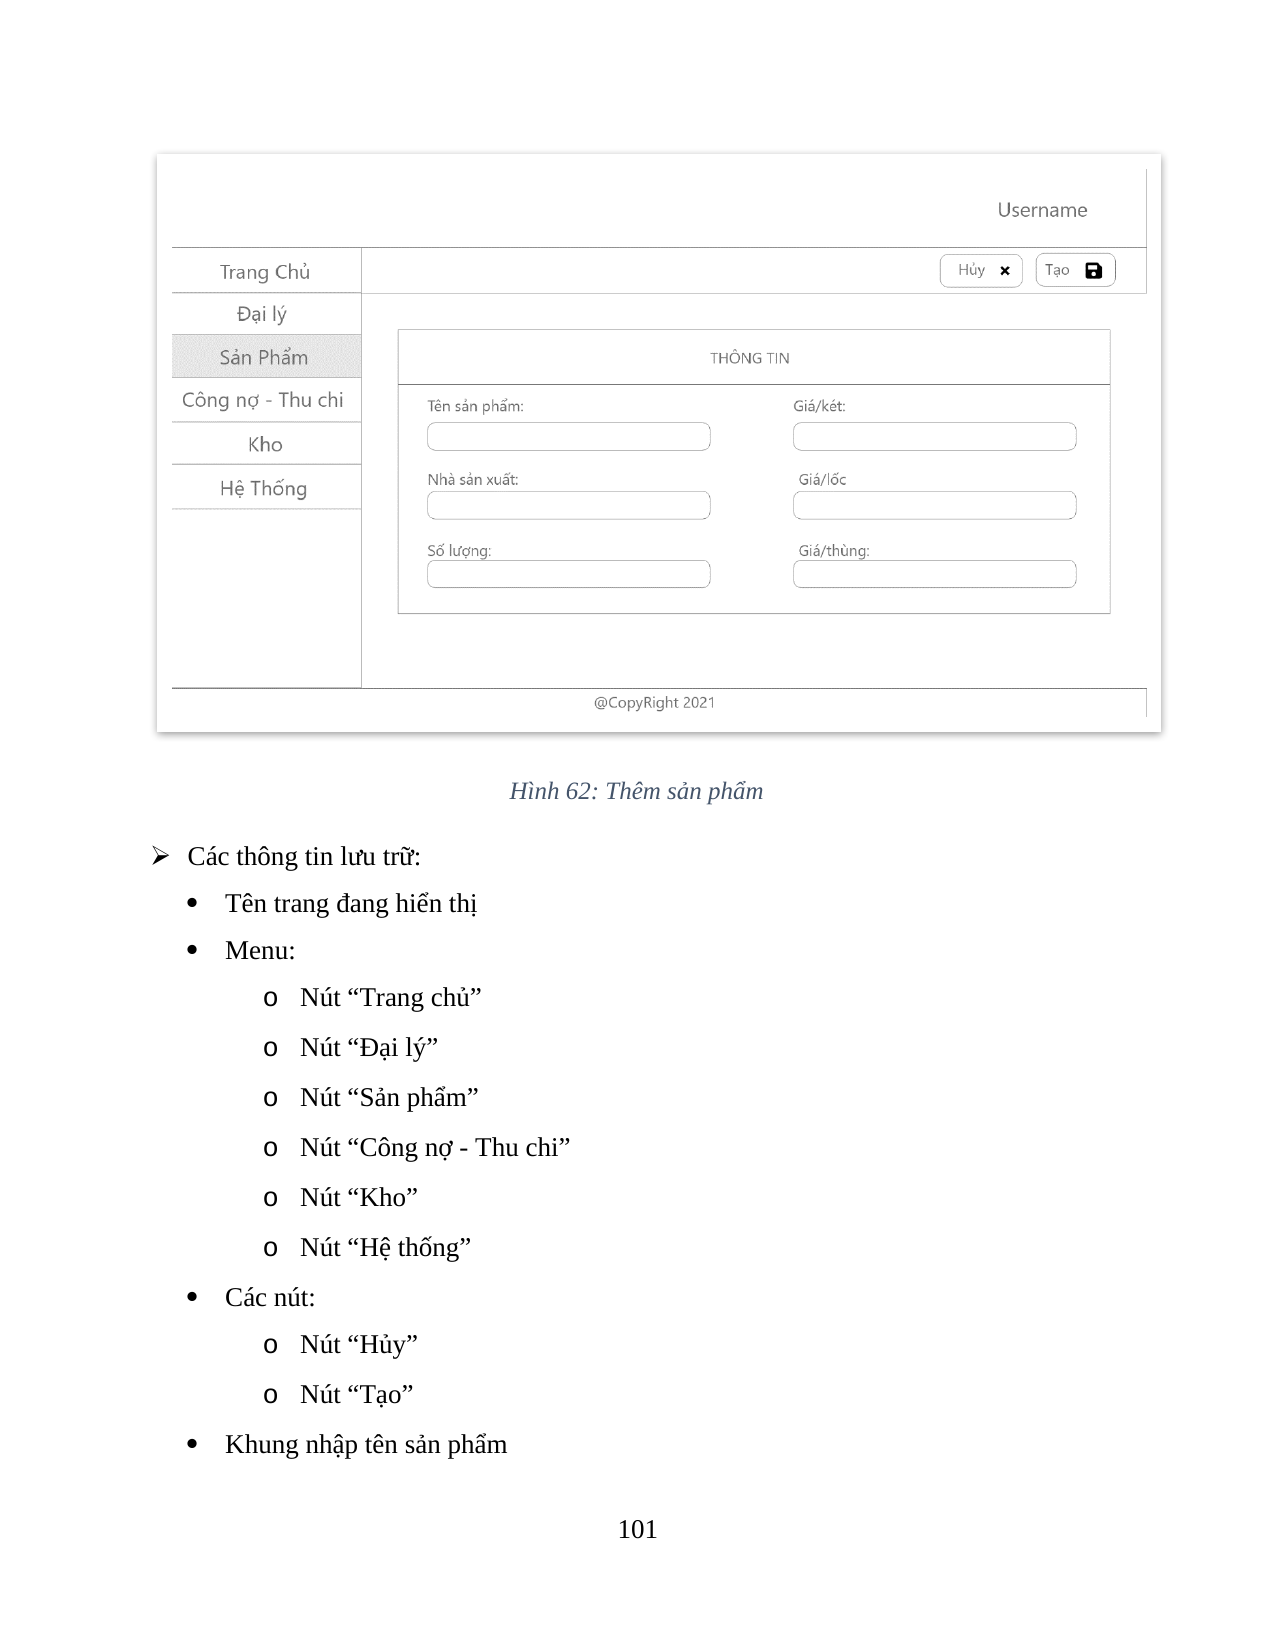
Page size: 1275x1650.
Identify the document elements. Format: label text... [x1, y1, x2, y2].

list Nút “Hủy” [262, 1328, 1125, 1362]
list Khung nhập tên sản phẩm [187, 1428, 1125, 1459]
list Các nút: [187, 1281, 1125, 1312]
list Nút “Hệ thống” [262, 1231, 1125, 1264]
list Nút “Sản phẩm” [262, 1081, 1125, 1114]
list Nút “Tạo” [262, 1378, 1125, 1412]
list Các thông tin lưu trữ: [150, 840, 1125, 871]
list Menu: [187, 934, 1125, 965]
list Nút “Trang chủ” [262, 981, 1125, 1014]
list Nút “Kho” [262, 1181, 1125, 1214]
list Nút “Đại lý” [262, 1031, 1125, 1064]
list Tên trang đang hiển thị [187, 887, 1125, 918]
picture [172, 169, 1147, 717]
list Nút “Công nợ - Thu chi” [262, 1131, 1125, 1164]
text Hình 62: Thêm sản phẩm [150, 776, 1125, 805]
